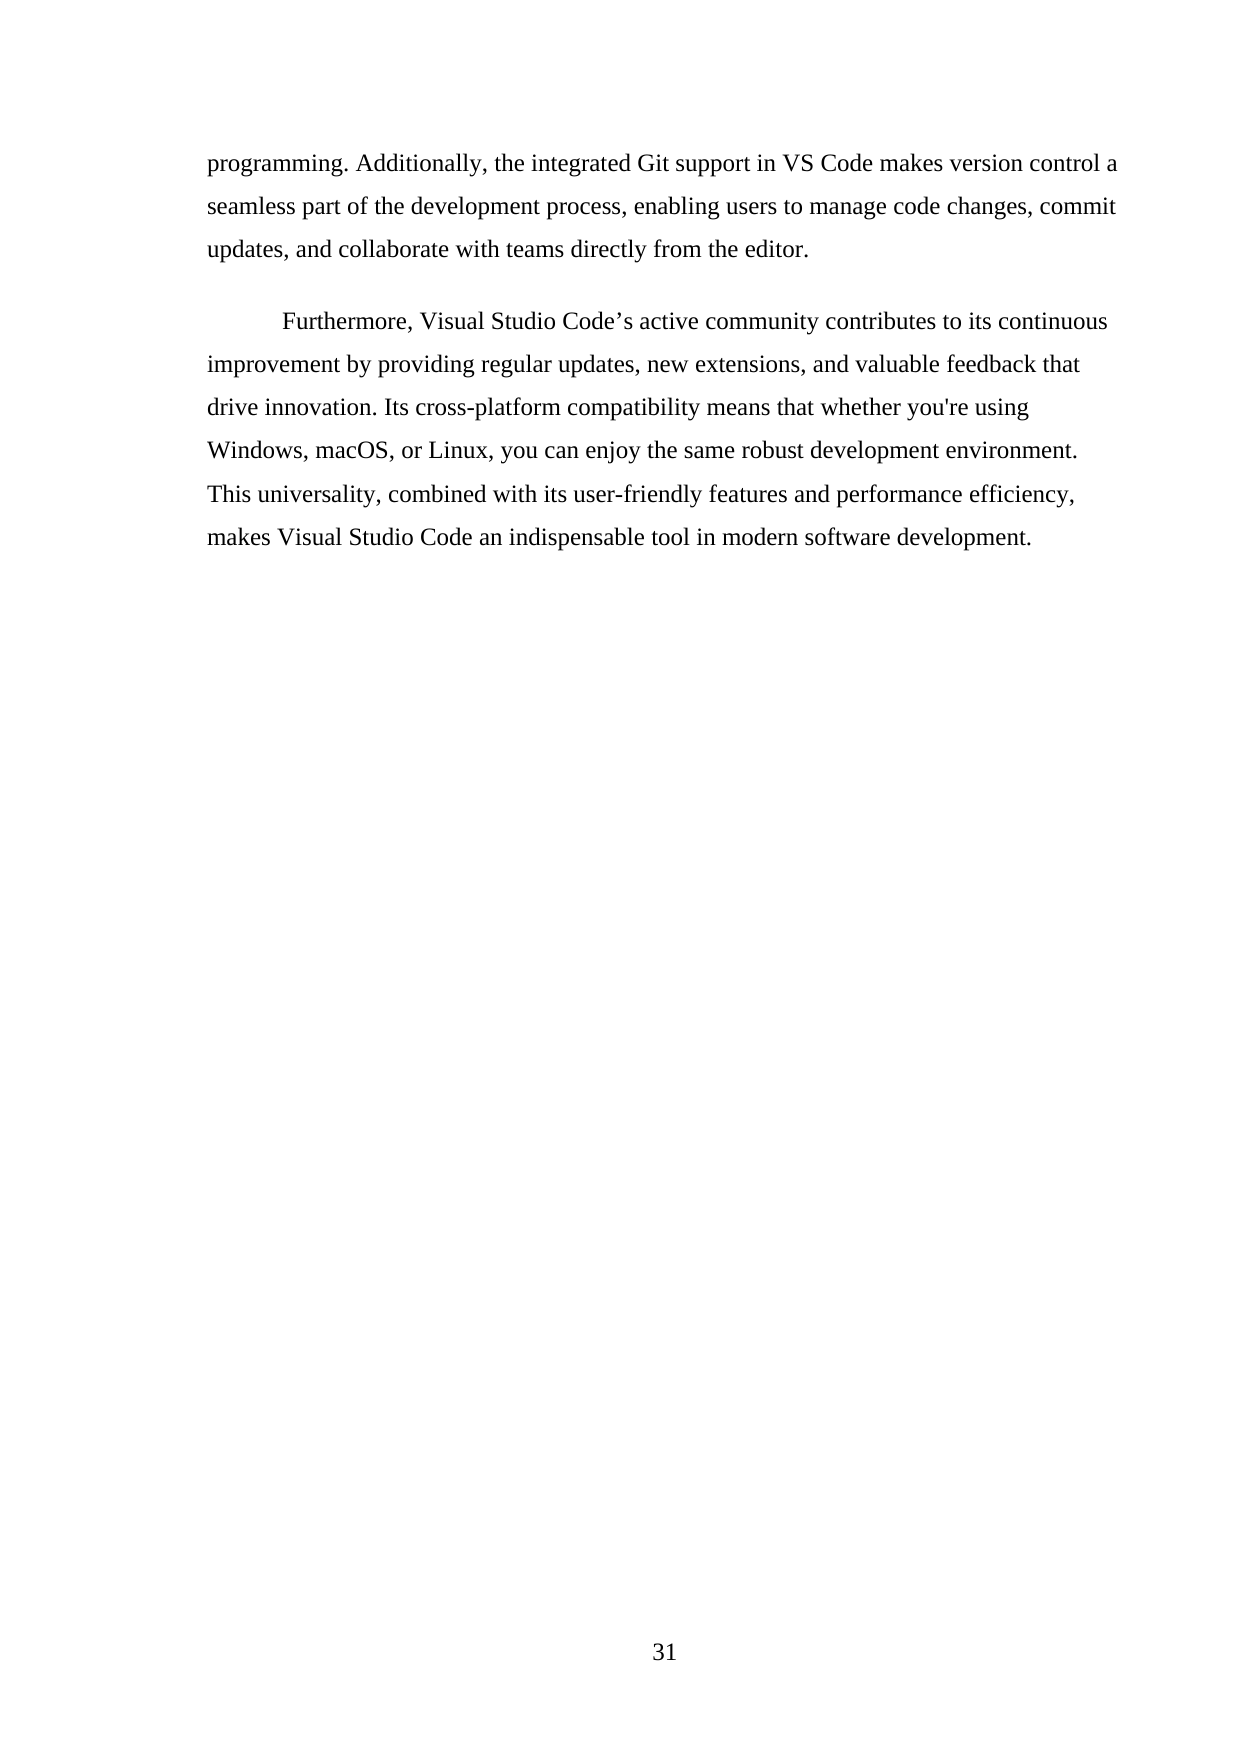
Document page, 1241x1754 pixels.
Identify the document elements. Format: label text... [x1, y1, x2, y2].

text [207, 148, 1122, 263]
text Furthermore, Visual Studio Code’s active community contributes to its continuous improvement by providing regular updates, new extensions, and valuable feedback that drive innovation. Its cross-platform compatibility means that whether you're using Windows, macOS, or Linux, you can enjoy the same robust development environment. This universality, combined with its user-friendly features and performance efficiency, makes Visual Studio Code an indispensable tool in modern software development. [207, 306, 1122, 551]
